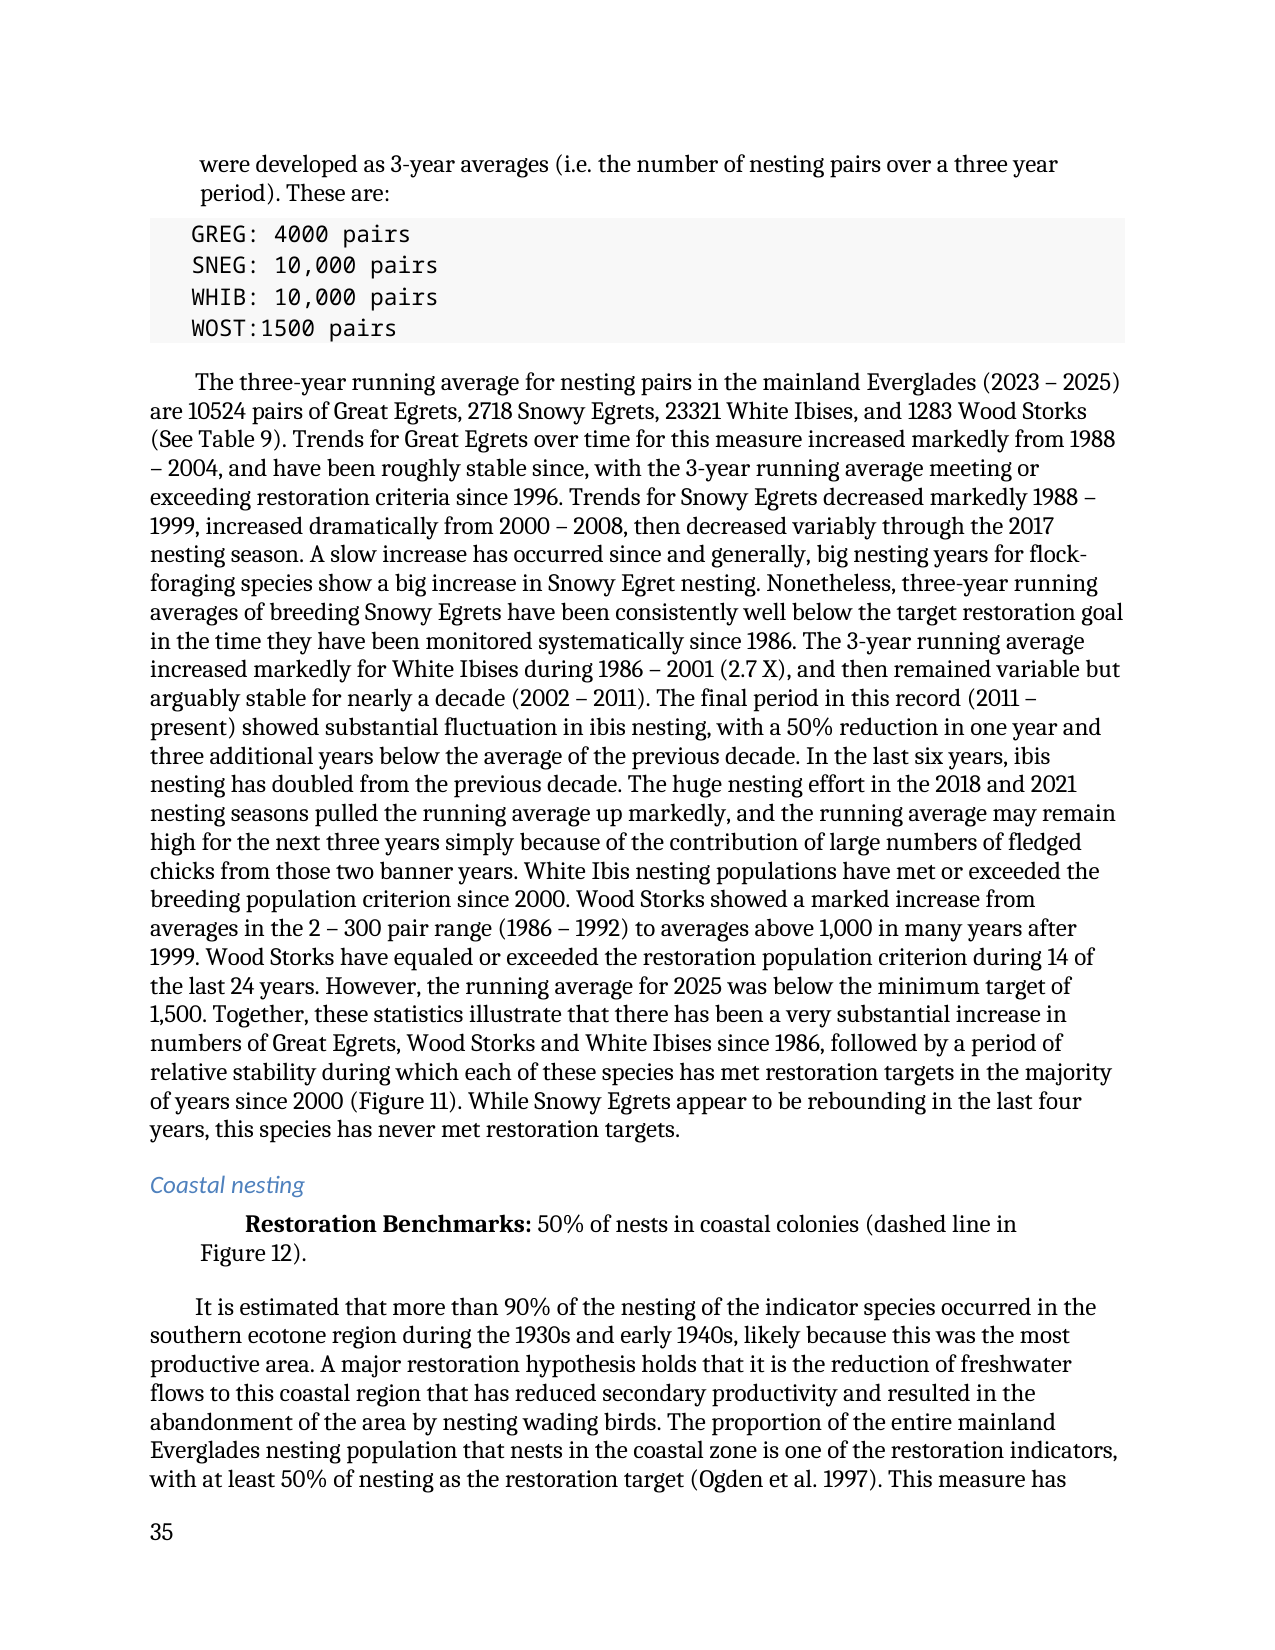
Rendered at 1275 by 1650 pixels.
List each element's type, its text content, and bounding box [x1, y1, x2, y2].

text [200, 150, 1075, 207]
text The three-year running average for nesting pairs in the mainland Everglades (2023 – 2025) are 10524 pairs of Great Egrets, 2718 Snowy Egrets, 23321 White Ibises, and 1283 Wood Storks (See Table 9). Trends for Great Egrets over time for this measure increased markedly from 1988 – 2004, and have been roughly stable since, with the 3-year running average meeting or exceeding restoration criteria since 1996. Trends for Snowy Egrets decreased markedly 1988 – 1999, increased dramatically from 2000 – 2008, then decreased variably through the 2017 nesting season. A slow increase has occurred since and generally, big nesting years for flock-foraging species show a big increase in Snowy Egret nesting. Nonetheless, three-year running averages of breeding Snowy Egrets have been consistently well below the target restoration goal in the time they have been monitored systematically since 1986. The 3-year running average increased markedly for White Ibises during 1986 – 2001 (2.7 X), and then remained variable but arguably stable for nearly a decade (2002 – 2011). The final period in this record (2011 – present) showed substantial fluctuation in ibis nesting, with a 50% reduction in one year and three additional years below the average of the previous decade. In the last six years, ibis nesting has doubled from the previous decade. The huge nesting effort in the 2018 and 2021 nesting seasons pulled the running average up markedly, and the running average may remain high for the next three years simply because of the contribution of large numbers of fledged chicks from those two banner years. White Ibis nesting populations have met or exceeded the breeding population criterion since 2000. Wood Storks showed a marked increase from averages in the 2 – 300 pair range (1986 – 1992) to averages above 1,000 in many years after 1999. Wood Storks have equaled or exceeded the restoration population criterion during 14 of the last 24 years. However, the running average for 2025 was below the minimum target of 1,500. Together, these statistics illustrate that there has been a very substantial increase in numbers of Great Egrets, Wood Storks and White Ibises since 1986, followed by a period of relative stability during which each of these species has met restoration targets in the majority of years since 2000 (Figure 11). While Snowy Egrets appear to be rebounding in the last four years, this species has never met restoration targets. [150, 368, 1125, 1144]
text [150, 1293, 1125, 1494]
subtitle Coastal nesting [150, 1169, 1125, 1200]
text GREG: 4000 pairs SNEG: 10,000 pairs WHIB: 10,000 pairs WOST:1500 pairs [150, 218, 1125, 343]
text Restoration Benchmarks: 50% of nests in coastal colonies (dashed line in Figure 12). [200, 1210, 1075, 1268]
